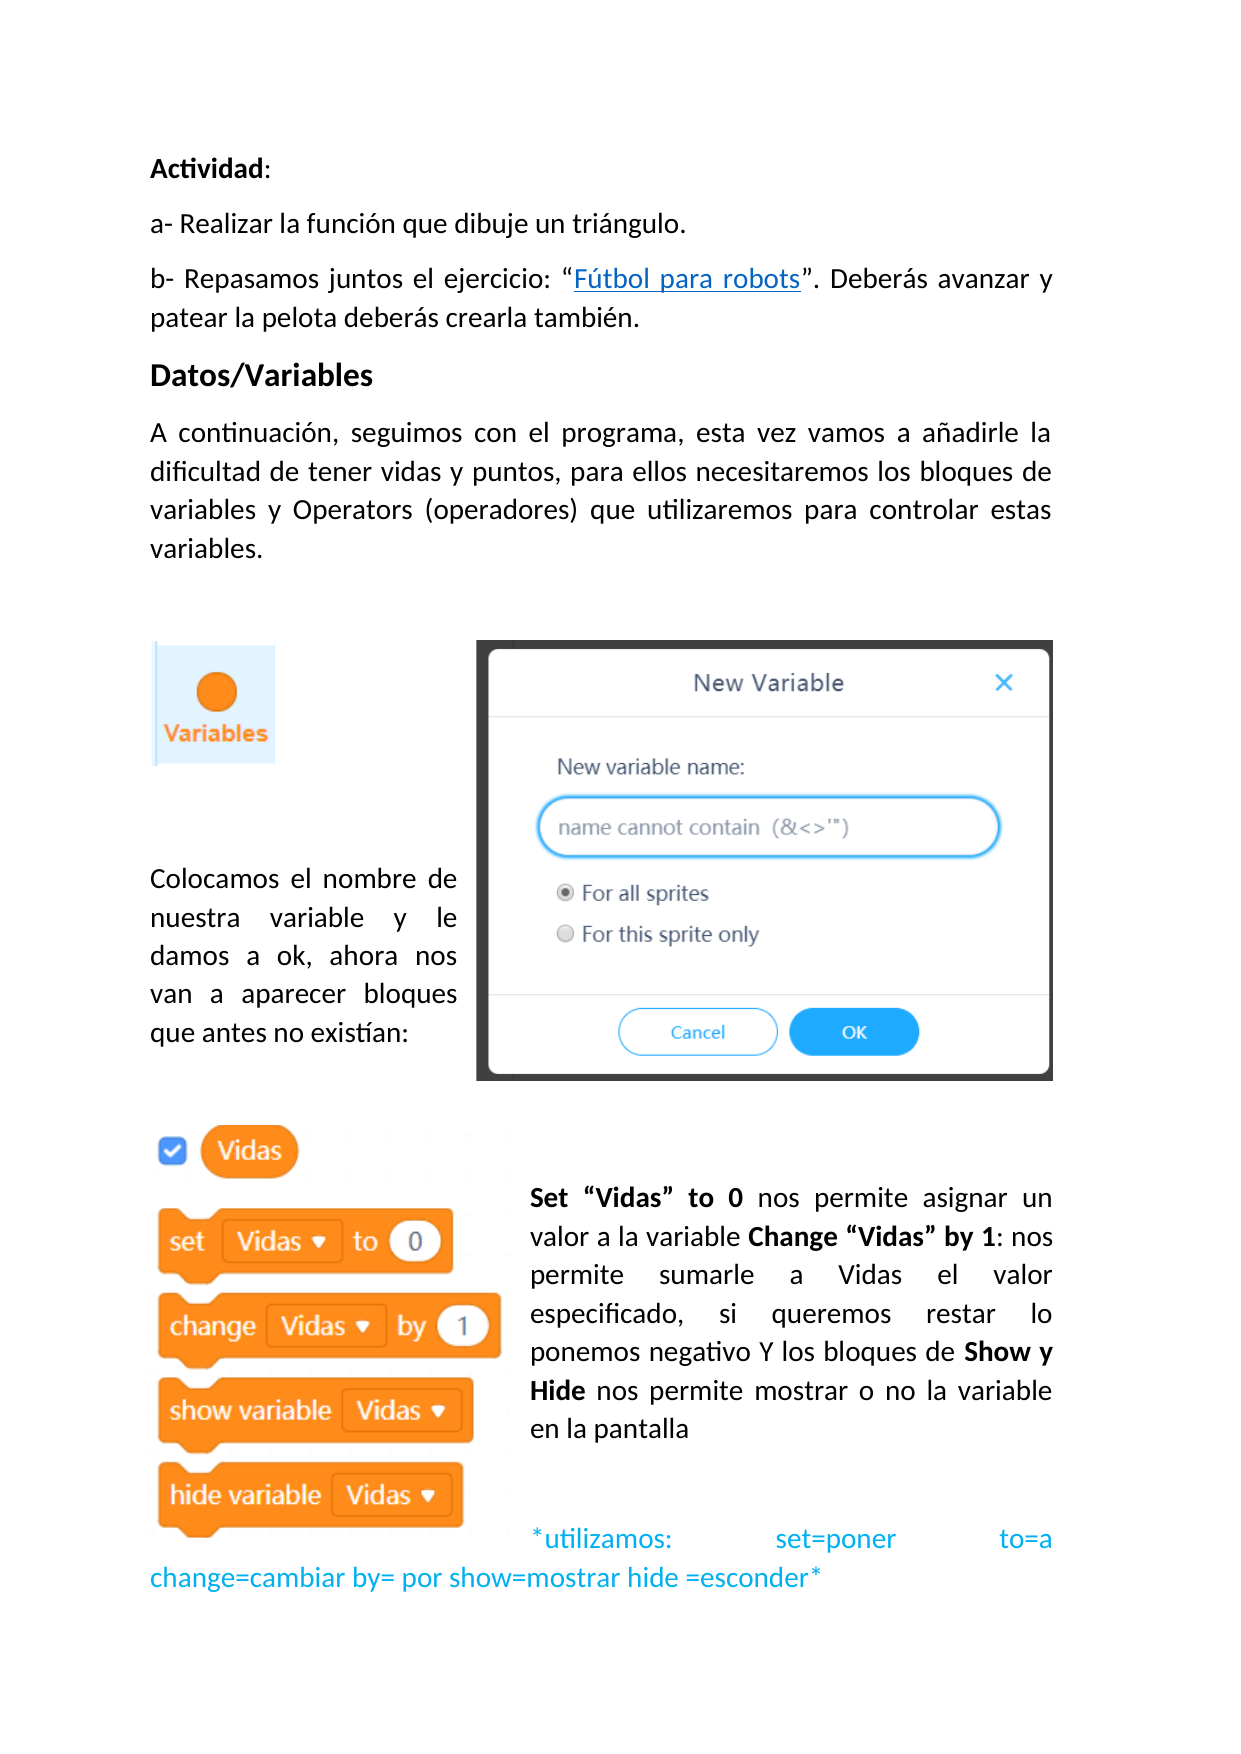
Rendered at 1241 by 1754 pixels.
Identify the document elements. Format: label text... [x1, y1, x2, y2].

text Datos/Variables [150, 354, 1053, 394]
text a- Realizar la función que dibuje un triángulo. [150, 205, 1053, 241]
text Colocamos el nombre de nuestra variable y le damos a ok, ahora nos van a aparecer bloques que antes no existían: [150, 860, 476, 1050]
text Actividad: [150, 150, 1053, 186]
text A continuación, seguimos con el programa, esta vez vamos a añadirle la dificultad de tener vidas y puntos, para ellos necesitaremos los bloques de variables y Operators (operadores) que utilizaremos para controlar estas variables. [150, 414, 1053, 565]
text *utilizamos: set=poner to=a change=cambiar by= por show=mostrar hide =esconder* [150, 1520, 1053, 1594]
text Set “Vidas” to 0 nos permite asignar un valor a la variable Change “Vidas” by 1: nos permite sumarle a Vidas el valor especificado, si queremos restar lo ponemos negativo Y los bloques de Show y Hide nos permite mostrar o no la variable en la pantalla [511, 1179, 1053, 1446]
text b- Repasamos juntos el ejercicio: “Fútbol para robots”. Deberás avanzar y patear la pelota deberás crearla también. [150, 260, 1053, 334]
